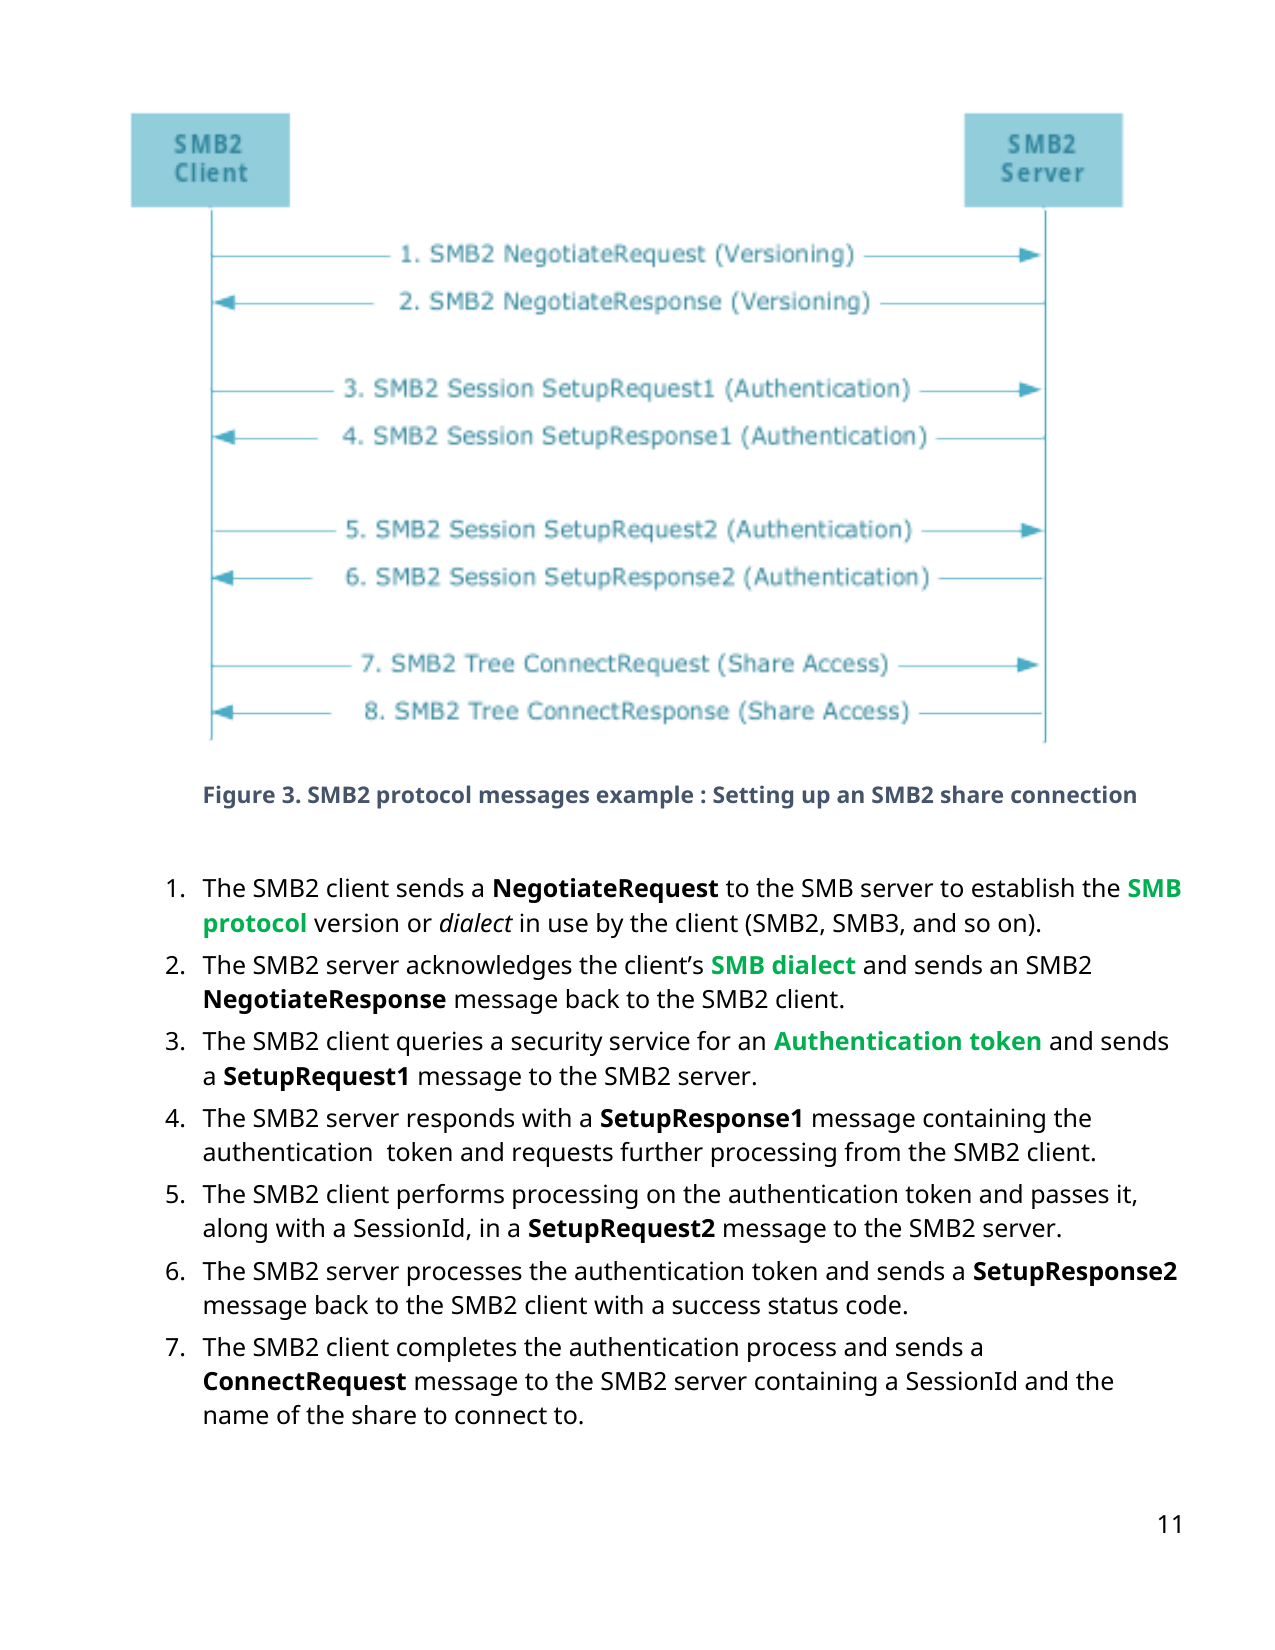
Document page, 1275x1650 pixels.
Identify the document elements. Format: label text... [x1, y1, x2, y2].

list The SMB2 client performs processing on the authentication token and passes it, along with a SessionId, in a SetupRequest2 message to the SMB2 server. [165, 1177, 1185, 1245]
list The SMB2 server processes the authentication token and sends a SetupResponse2 message back to the SMB2 client with a success status code. [165, 1253, 1185, 1322]
list The SMB2 server responds with a SetupResponse1 message containing the authentication token and requests further processing from the SMB2 client. [165, 1101, 1185, 1169]
list The SMB2 client queries a security service for an Authentication token and sends a SetupRequest1 message to the SMB2 server. [165, 1024, 1185, 1092]
list The SMB2 client sends a NegotiateRequest to the SMB server to establish the SMB protocol version or dialect in use by the client (SMB2, SMB3, and so on). [165, 871, 1185, 939]
list The SMB2 server acknowledges the client’s SMB dialect and sends an SMB2 NegotiateResponse message back to the SMB2 client. [165, 948, 1185, 1016]
list The SMB2 client completes the authentication process and sends a ConnectRequest message to the SMB2 server containing a SessionId and the name of the share to connect to. [165, 1330, 1185, 1432]
text Figure 3. SMB2 protocol messages example : Setting up an SMB2 share connection [202, 779, 1185, 810]
